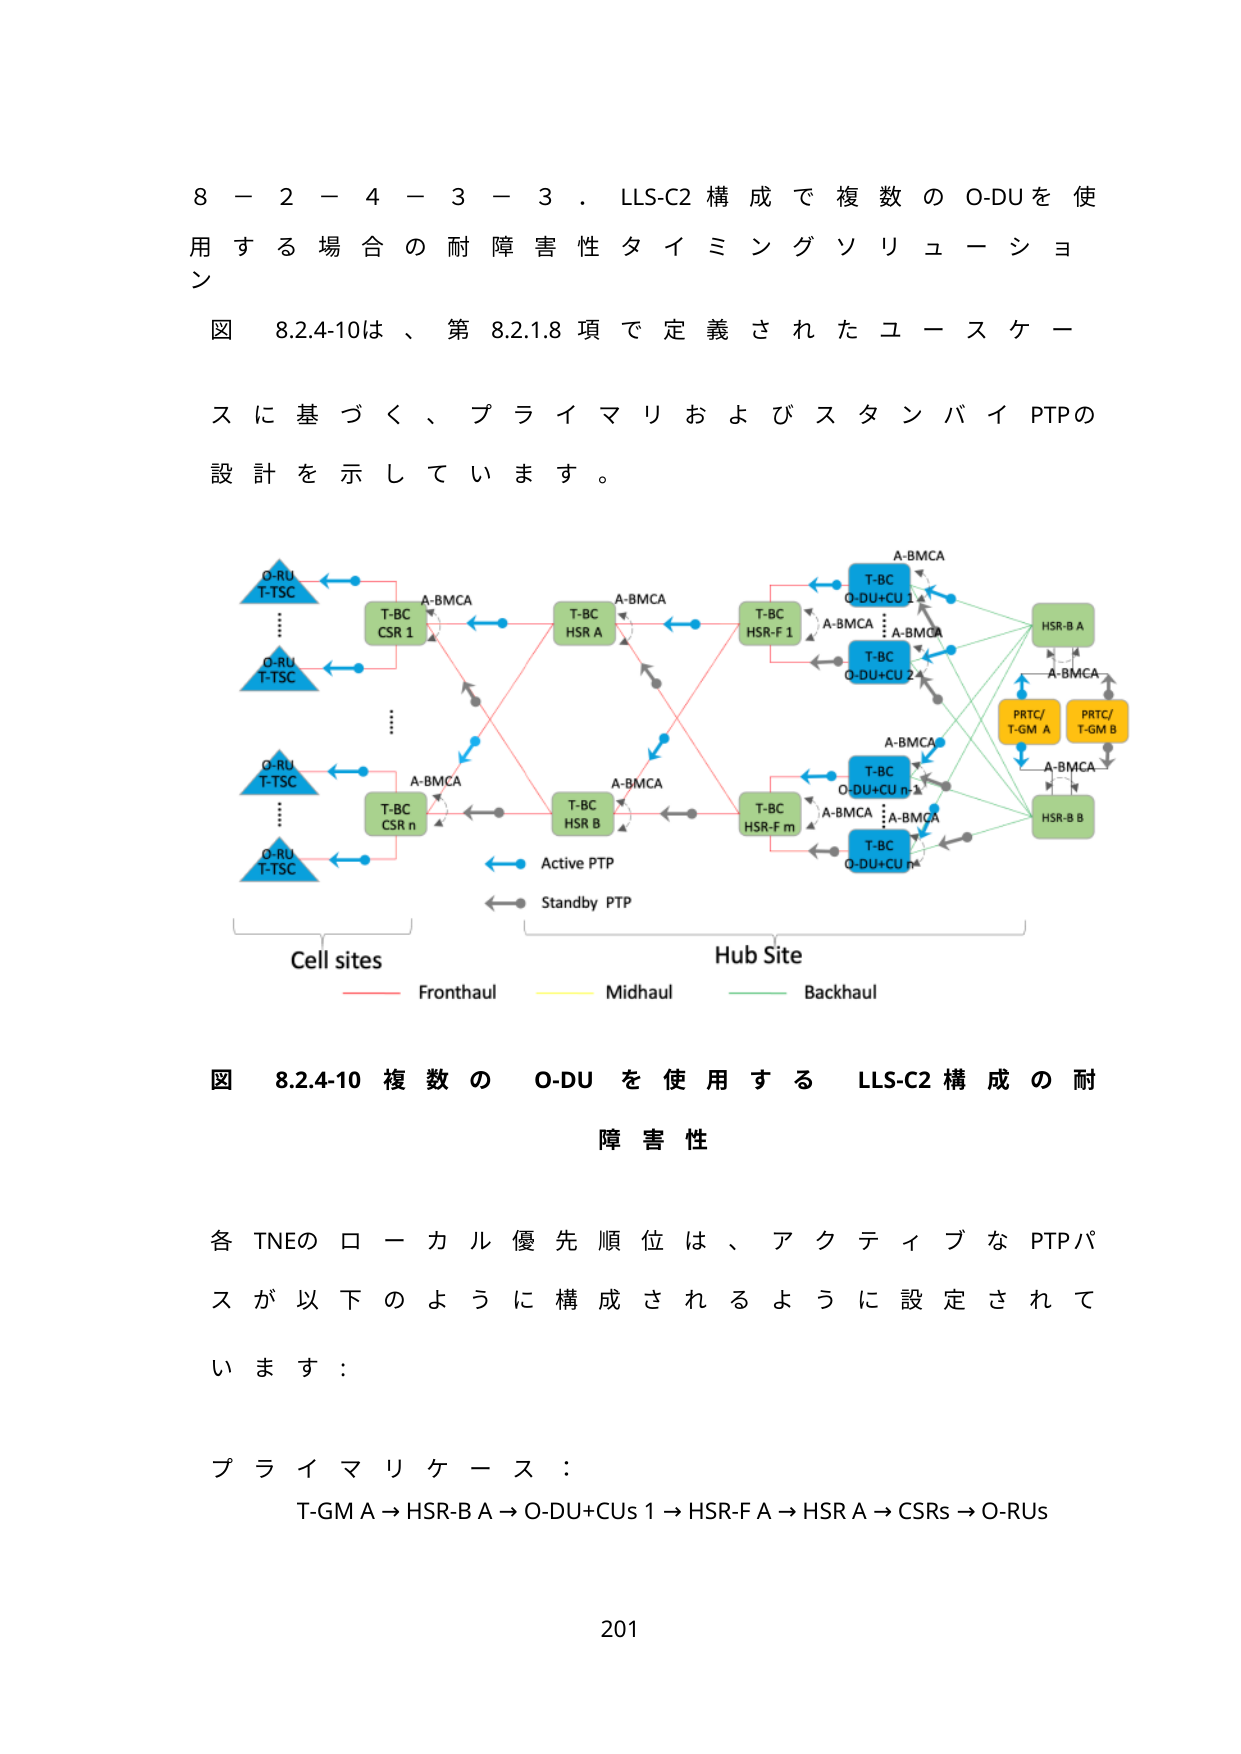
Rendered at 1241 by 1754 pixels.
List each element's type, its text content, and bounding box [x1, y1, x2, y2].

text 図 8.2.4-10 複数の O-DU を使用する LLS-C2 構成の耐障害性 [192, 1046, 1116, 1155]
text ８－２－４－３－３．LLS-C2構成で複数のO-DUを使用する場合の耐障害性タイミングソリューション [168, 162, 1116, 295]
text 各TNEのローカル優先順位は、アクティブなPTPパスが以下のように構成されるように設定されています: [192, 1206, 1116, 1400]
text 図 8.2.4-10は、第8.2.1.8項で定義されたユースケースに基づく、プライマリおよびスタンバイPTPの設計を示しています。 [192, 295, 1116, 489]
picture [210, 540, 1144, 1017]
text プライマリケース： [192, 1451, 1116, 1484]
text T-GM A → HSR-B A → O-DU+CUs 1 → HSR-F A → HSR A → CSRs → O-RUs [287, 1494, 1116, 1527]
